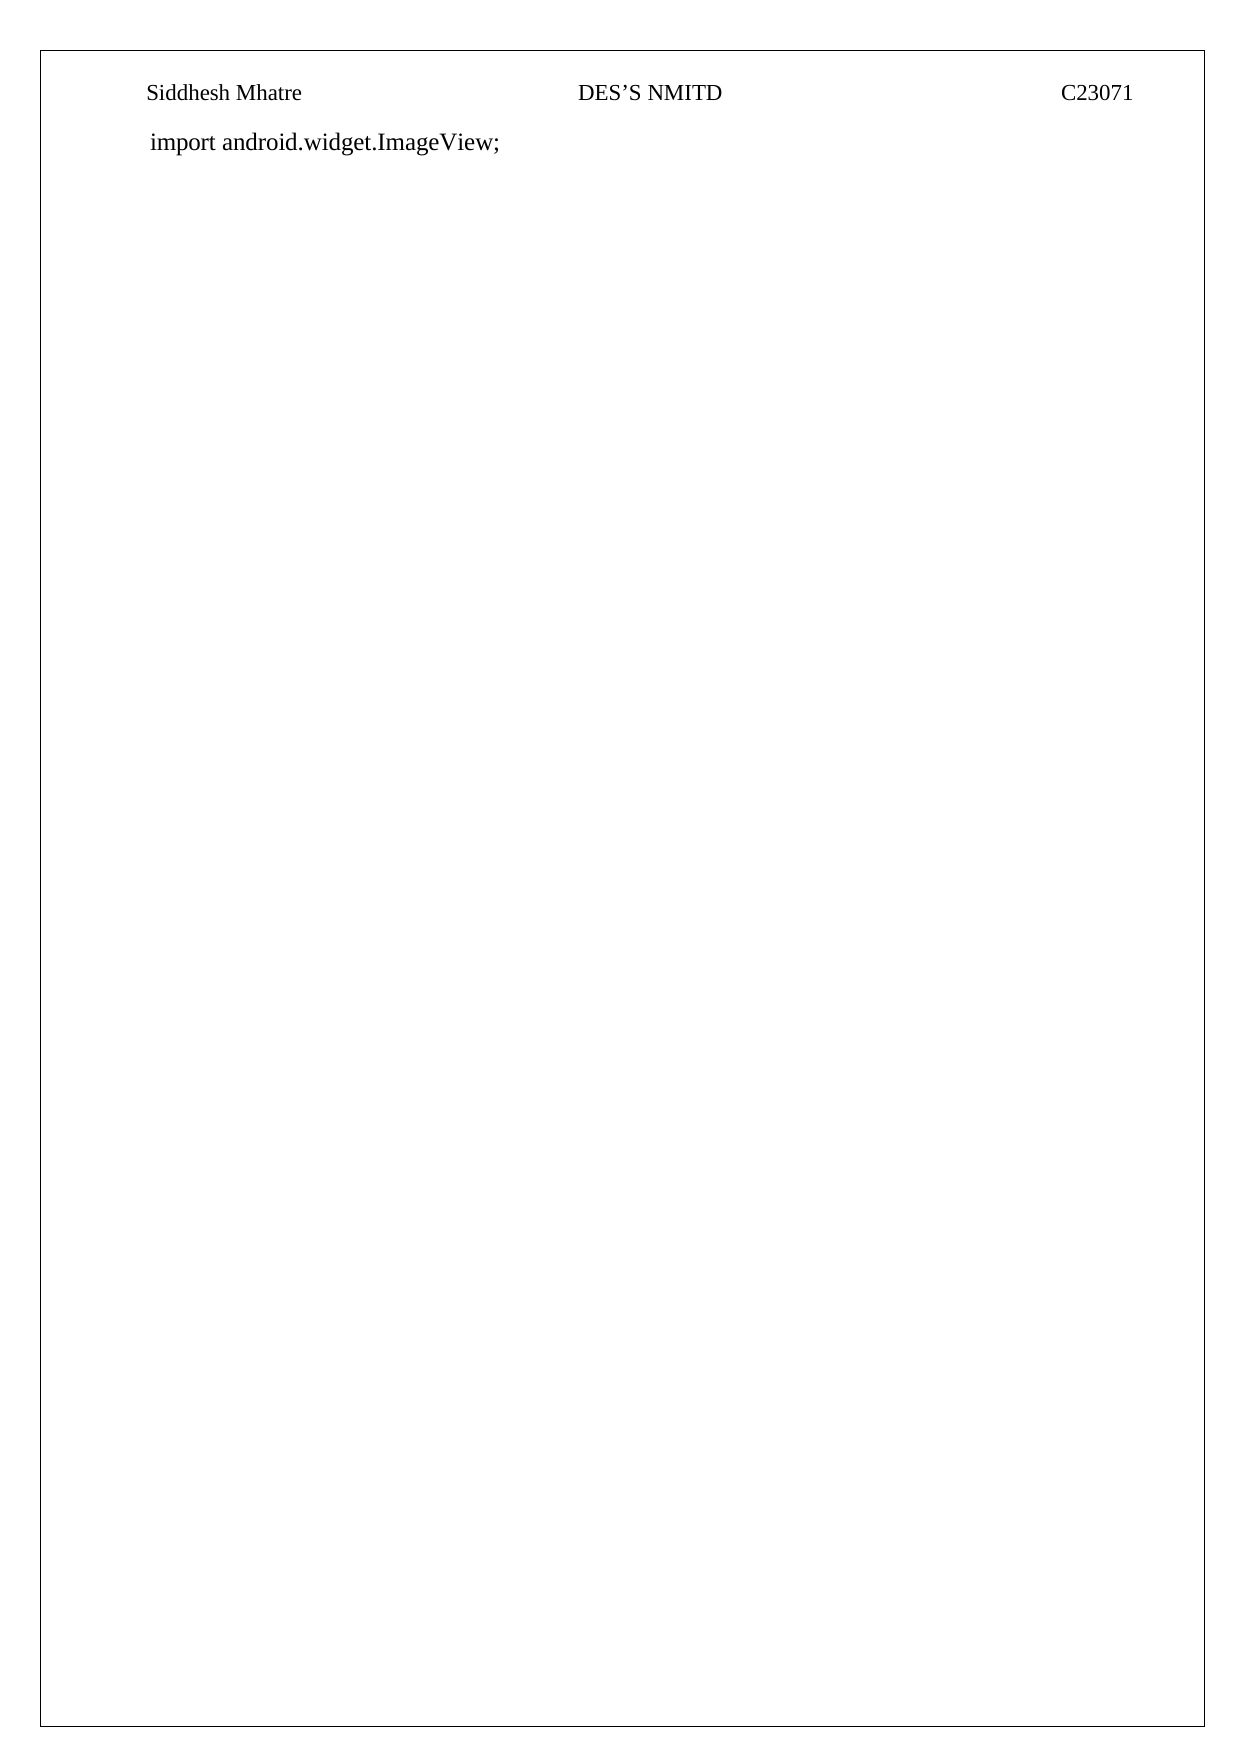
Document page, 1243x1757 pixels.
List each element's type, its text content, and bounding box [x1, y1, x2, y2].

text import android.widget.ImageView; [150, 127, 1204, 156]
